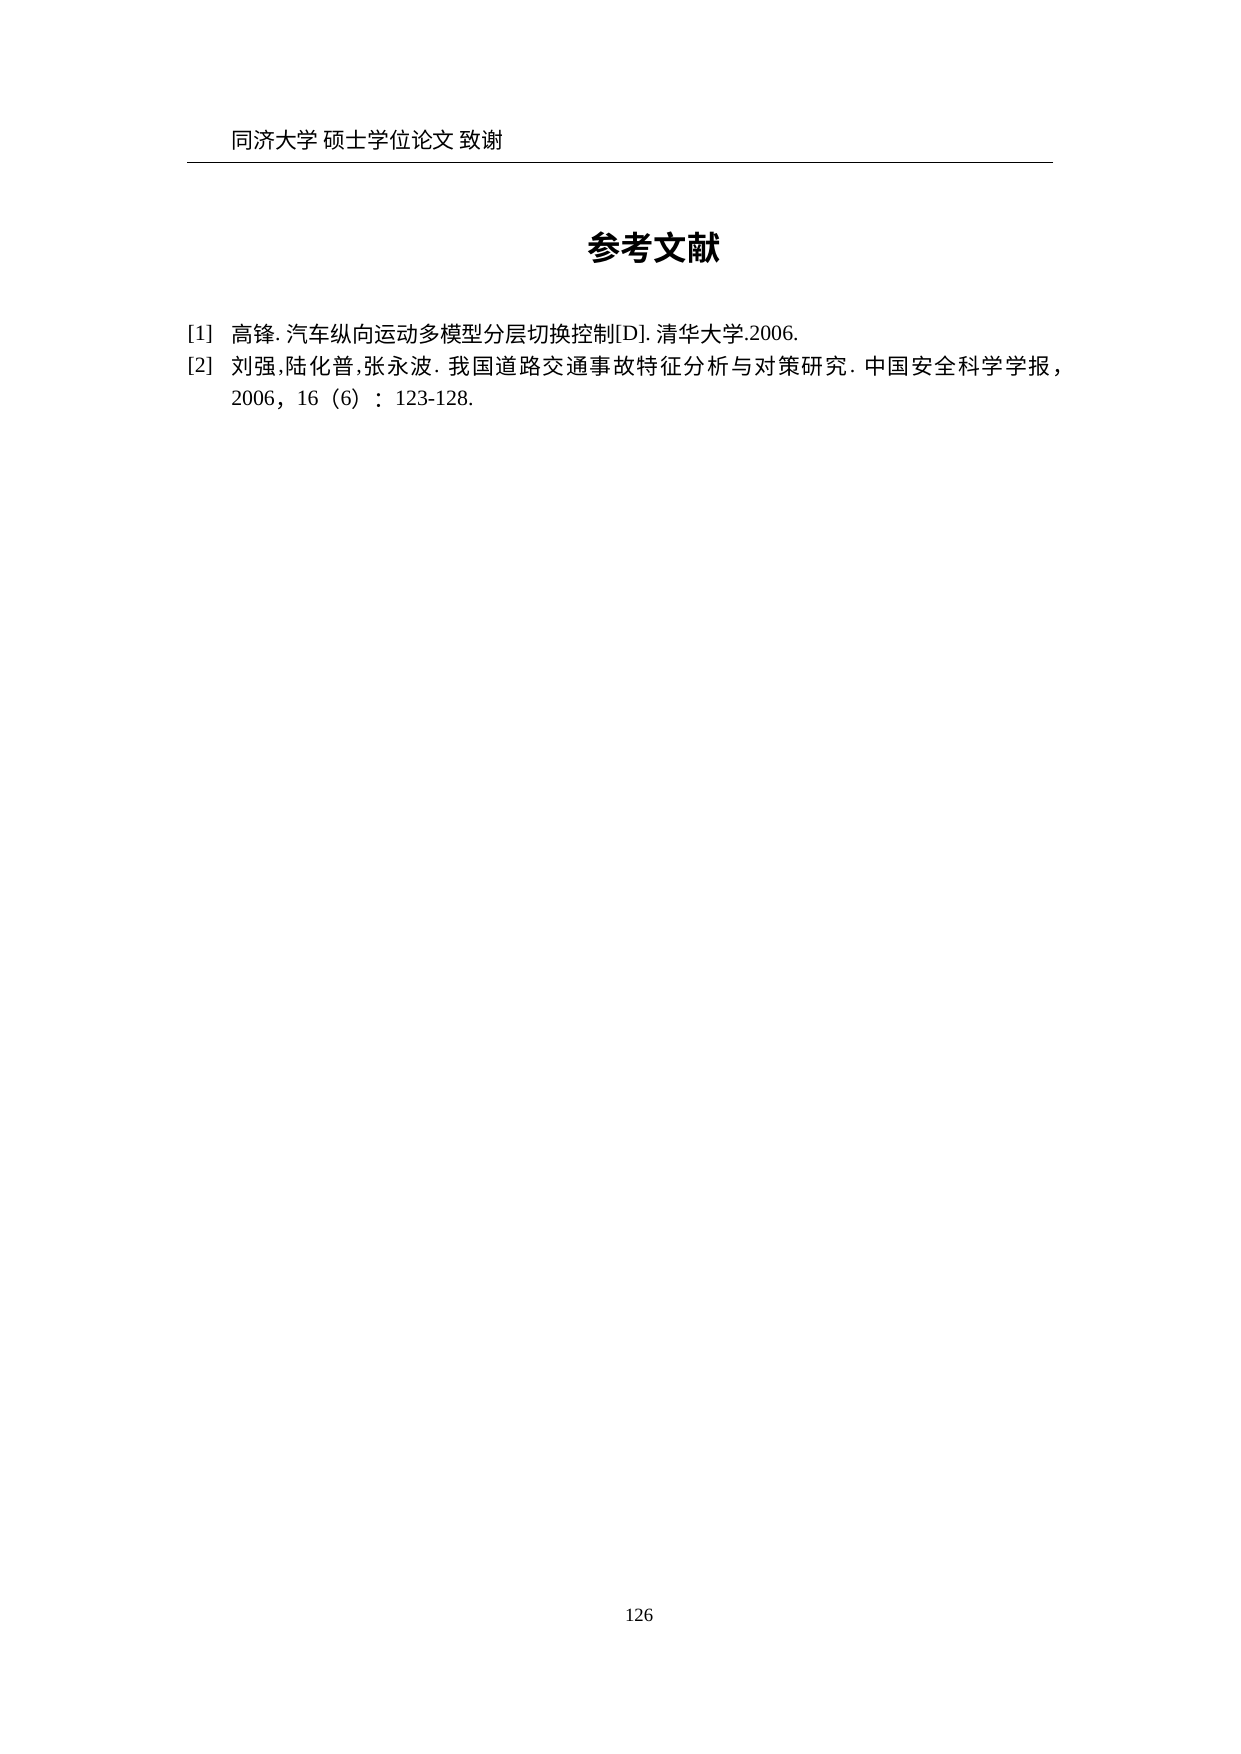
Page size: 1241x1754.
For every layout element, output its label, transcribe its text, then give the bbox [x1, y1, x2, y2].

text 参考文献 [187, 214, 1053, 279]
list 高锋. 汽车纵向运动多模型分层切换控制[D]. 清华大学.2006. [187, 316, 1053, 349]
list 刘强,陆化普,张永波. 我国道路交通事故特征分析与对策研究. 中国安全科学学报，2006，16（6）：123-128. [187, 349, 1053, 414]
